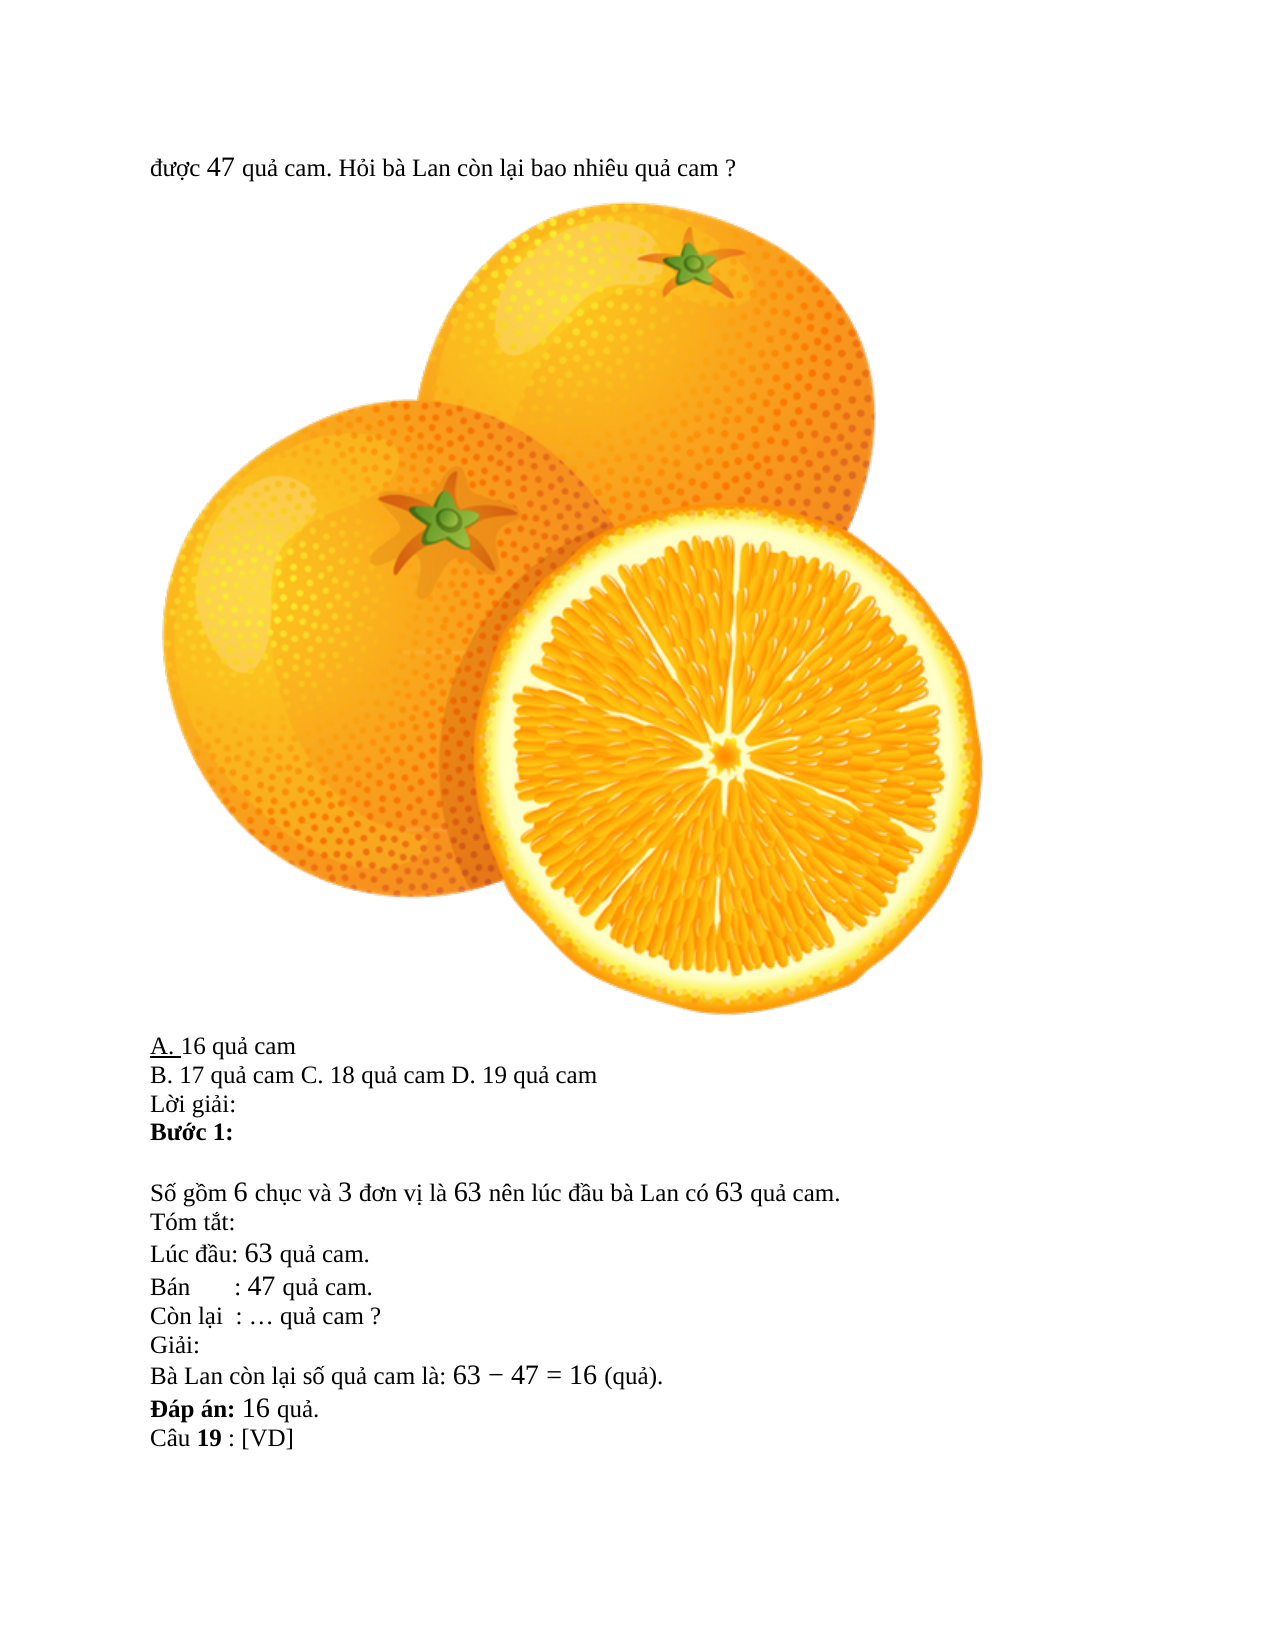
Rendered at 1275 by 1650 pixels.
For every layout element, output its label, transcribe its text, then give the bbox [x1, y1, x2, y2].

text Câu 19 : [VD] [150, 1423, 1125, 1452]
text Bước 1: [150, 1117, 1125, 1146]
text Số gồm 6 chục và 3 đơn vị là 63 nên lúc đầu bà Lan có 63 quả cam. Tóm tắt: Lúc đầu: 63 quả cam. Bán : 47 quả cam. Còn lại : … quả cam ? Giải: Bà Lan còn lại số quả cam là: 63 − 47 = 16 (quả). Đáp án: 16 quả. [150, 1146, 1125, 1423]
text A. 16 quả cam [150, 1031, 1125, 1060]
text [150, 150, 1125, 1026]
text Lời giải: [150, 1089, 1125, 1117]
picture [150, 182, 998, 1027]
text B. 17 quả cam C. 18 quả cam D. 19 quả cam [150, 1060, 1125, 1089]
